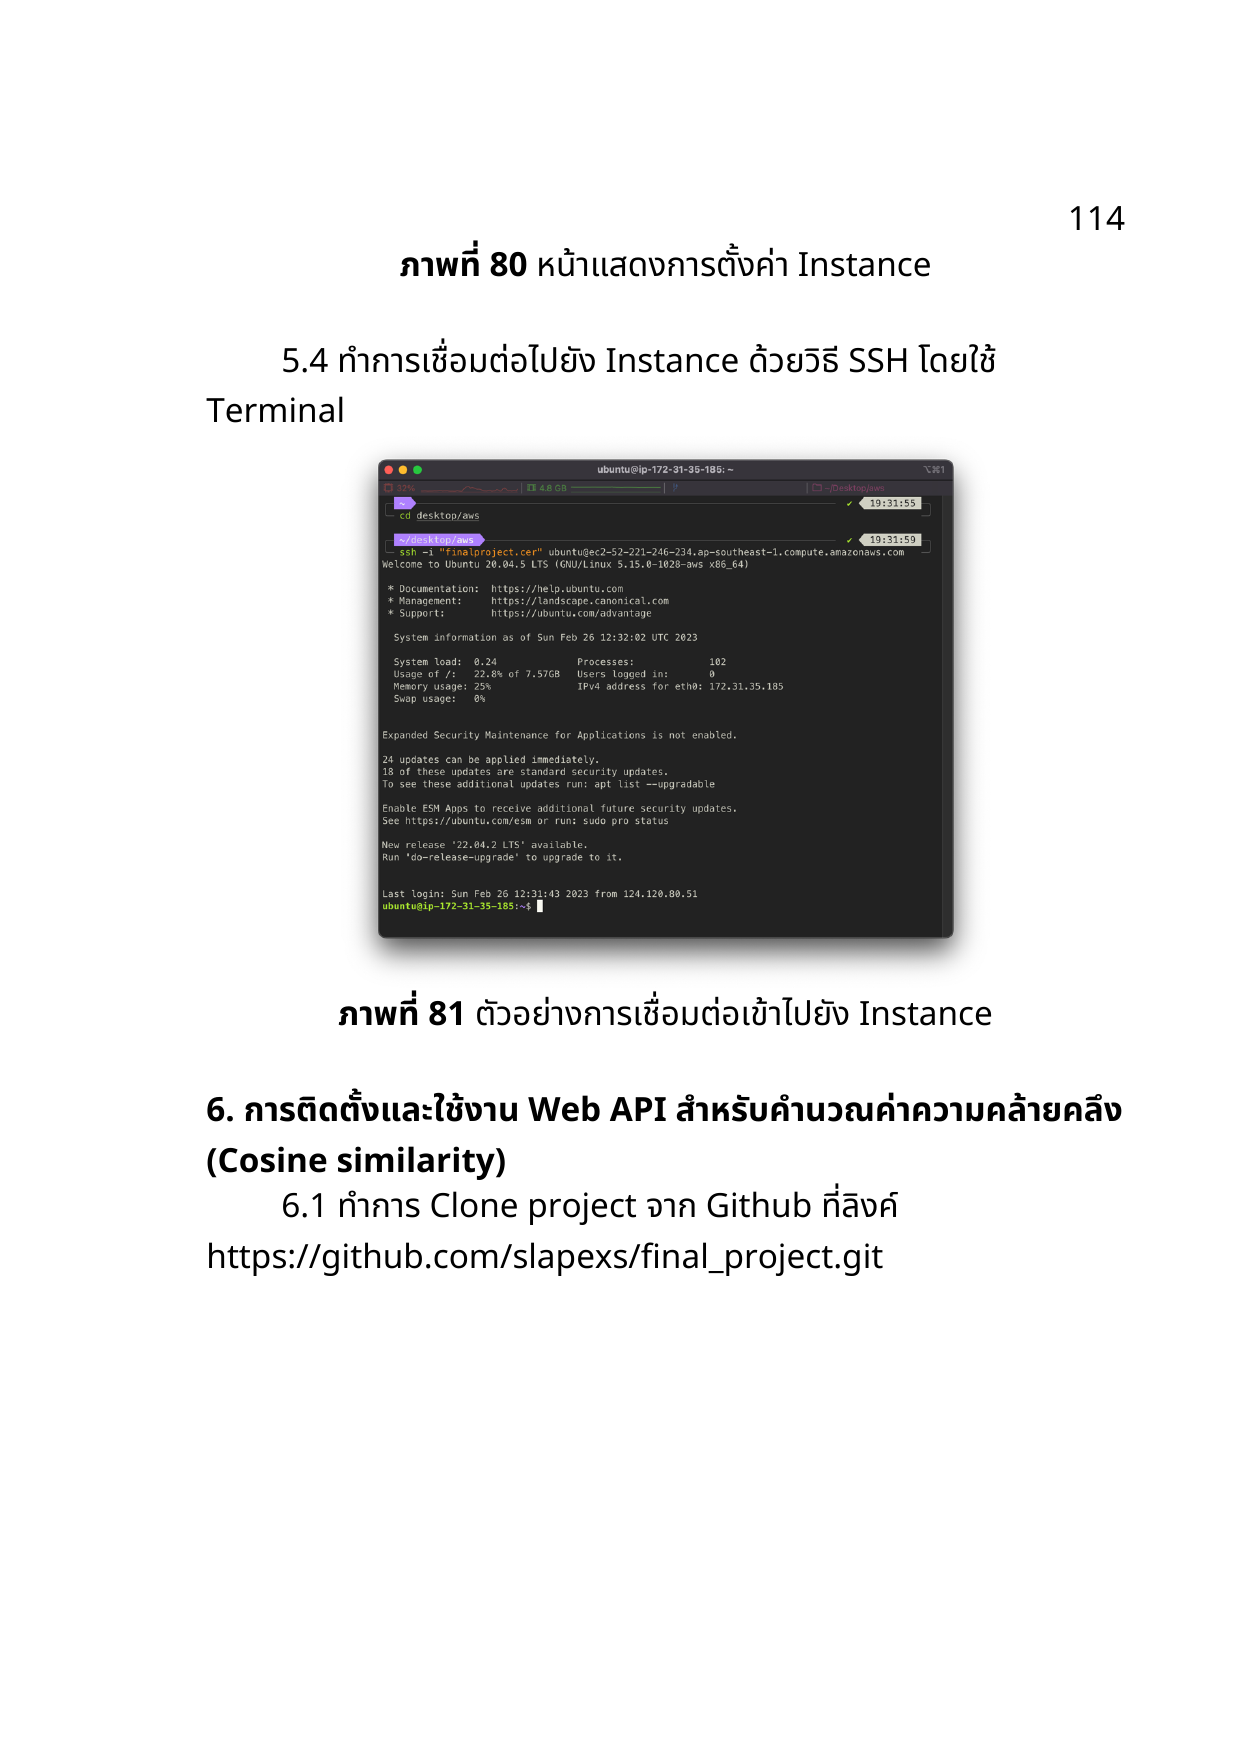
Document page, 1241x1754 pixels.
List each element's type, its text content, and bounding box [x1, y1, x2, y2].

text ภาพที่ 80 หน้าแสดงการตั้งค่า Instance [206, 240, 1125, 291]
subtitle 6. การติดตั้งและใช้งาน Web API สำหรับคำนวณค่าความคล้ายคลึง (Cosine similarity) [206, 1086, 1125, 1182]
picture [338, 432, 993, 991]
text ภาพที่ 81 ตัวอย่างการเชื่อมต่อเข้าไปยัง Instance [206, 990, 1125, 1041]
text 5.4 ทำการเชื่อมต่อไปยัง Instance ด้วยวิธี SSH โดยใช้ Terminal [206, 336, 1125, 432]
text 6.1 ทำการ Clone project จาก Github ที่ลิงค์ https://github.com/slapexs/final_project.git [206, 1182, 1125, 1278]
